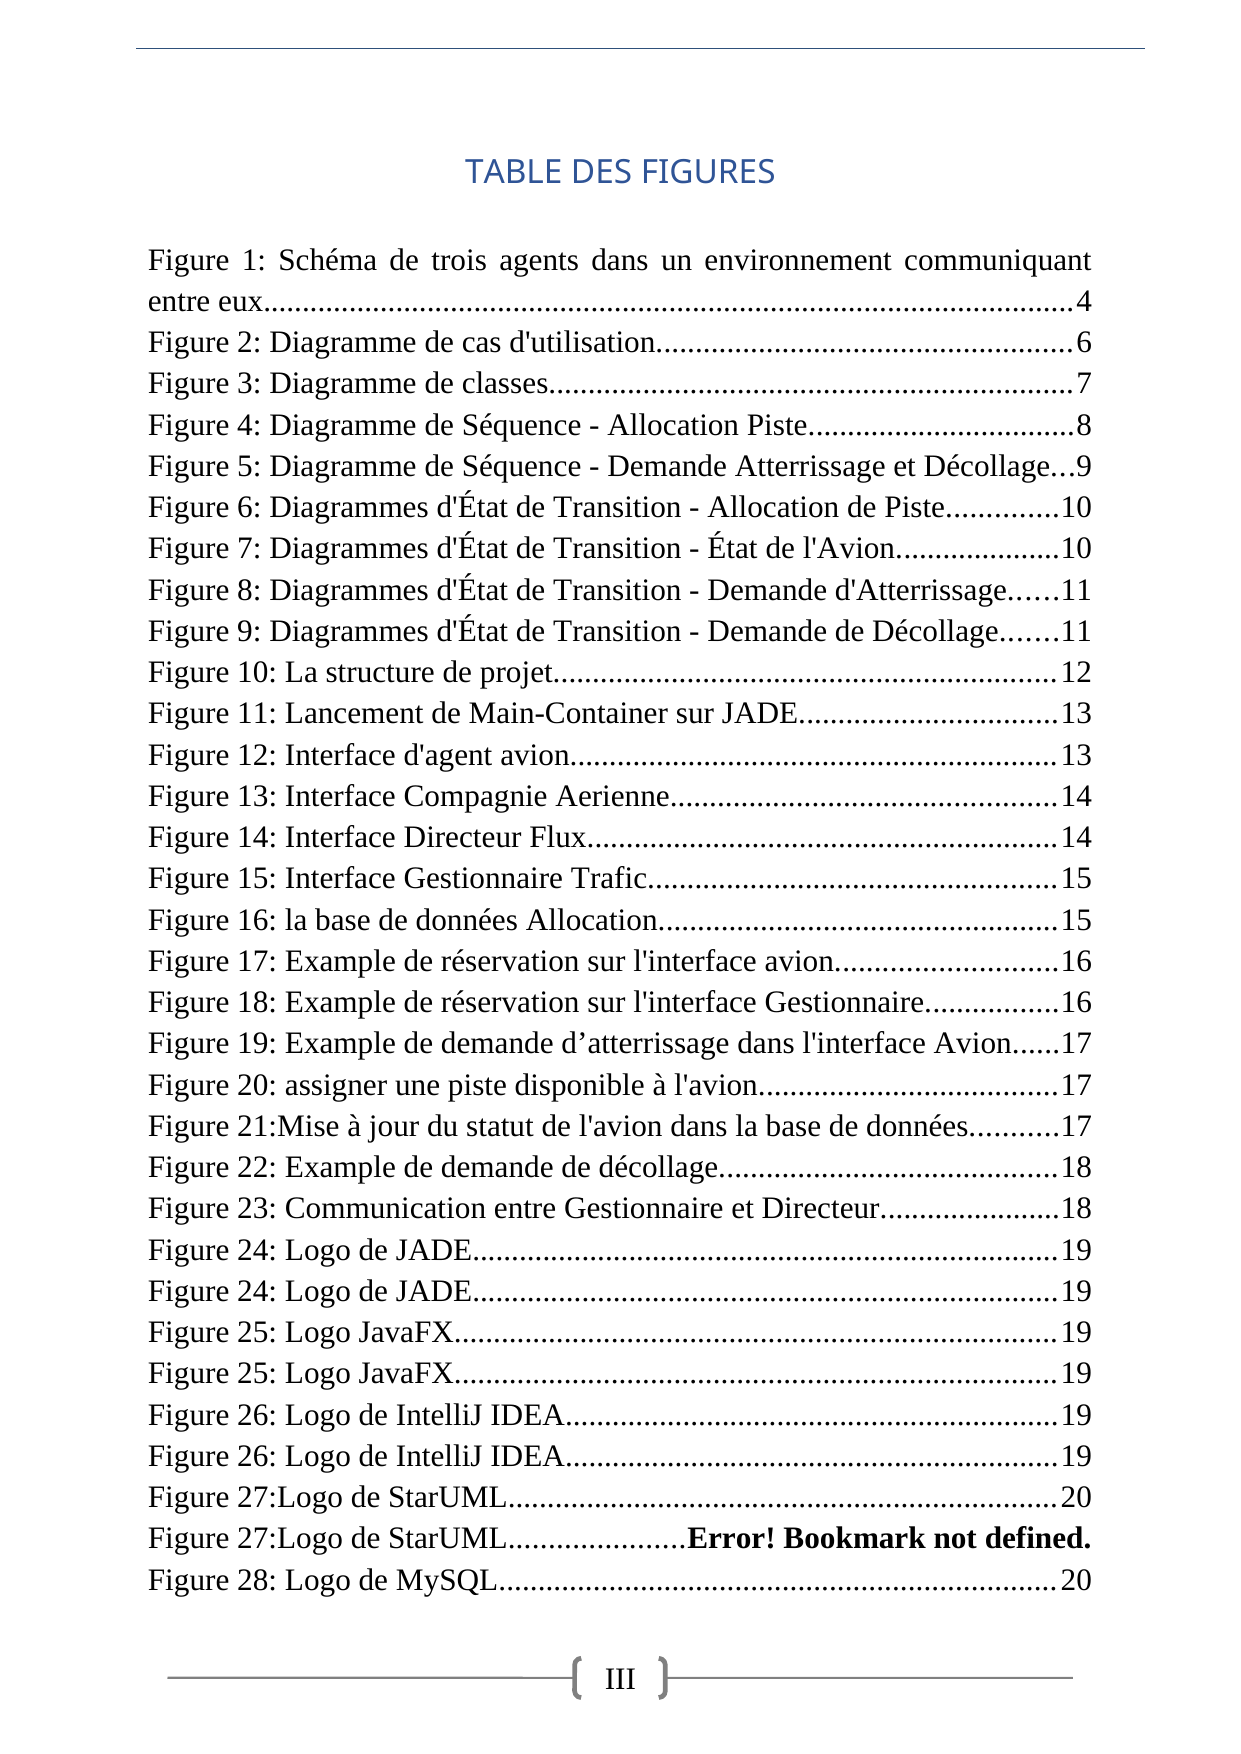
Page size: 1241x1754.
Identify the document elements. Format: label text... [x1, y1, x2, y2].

text Figure 24: Logo de JADE. 19 [148, 1231, 1093, 1267]
text Figure 5: Diagramme de Séquence - Demande Atterrissage et Décollage. 9 [148, 447, 1093, 483]
text Figure 11: Lancement de Main-Container sur JADE. 13 [148, 695, 1093, 731]
text Figure 21:Mise à jour du statut de l'avion dans la base de données. 17 [148, 1107, 1093, 1143]
text Figure 17: Example de réservation sur l'interface avion. 16 [148, 942, 1093, 978]
text Figure 23: Communication entre Gestionnaire et Directeur. 18 [148, 1190, 1093, 1226]
text Figure 13: Interface Compagnie Aerienne. 14 [148, 777, 1093, 813]
text Figure 4: Diagramme de Séquence - Allocation Piste. 8 [148, 406, 1093, 442]
text Figure 18: Example de réservation sur l'interface Gestionnaire. 16 [148, 983, 1093, 1019]
text Figure 1: Schéma de trois agents dans un environnement communiquant entre eux. 4 [148, 241, 1093, 318]
text Figure 25: Logo JavaFX. 19 [148, 1313, 1093, 1349]
text Figure 9: Diagrammes d'État de Transition - Demande de Décollage. 11 [148, 612, 1093, 648]
text Figure 25: Logo JavaFX. 19 [148, 1355, 1093, 1391]
text Figure 24: Logo de JADE. 19 [148, 1272, 1093, 1308]
text Figure 8: Diagrammes d'État de Transition - Demande d'Atterrissage. 11 [148, 571, 1093, 607]
text Figure 3: Diagramme de classes. 7 [148, 365, 1093, 401]
text Figure 26: Logo de IntelliJ IDEA. 19 [148, 1396, 1093, 1432]
text Figure 28: Logo de MySQL. 20 [148, 1561, 1093, 1597]
text Figure 20: assigner une piste disponible à l'avion. 17 [148, 1066, 1093, 1102]
text Figure 2: Diagramme de cas d'utilisation. 6 [148, 323, 1093, 359]
text Figure 10: La structure de projet. 12 [148, 653, 1093, 689]
text Figure 15: Interface Gestionnaire Trafic. 15 [148, 860, 1093, 896]
text Figure 7: Diagrammes d'État de Transition - État de l'Avion. 10 [148, 530, 1093, 566]
text Figure 26: Logo de IntelliJ IDEA. 19 [148, 1437, 1093, 1473]
text Figure 22: Example de demande de décollage. 18 [148, 1148, 1093, 1184]
text Figure 27:Logo de StarUML. Error! Bookmark not defined. [148, 1520, 1093, 1556]
text Figure 19: Example de demande d’atterrissage dans l'interface Avion. 17 [148, 1025, 1093, 1061]
text Figure 27:Logo de StarUML. 20 [148, 1478, 1093, 1514]
text Figure 14: Interface Directeur Flux. 14 [148, 818, 1093, 854]
text Figure 16: la base de données Allocation. 15 [148, 901, 1093, 937]
text Figure 6: Diagrammes d'État de Transition - Allocation de Piste. 10 [148, 488, 1093, 524]
text TABLE DES FIGURES [148, 148, 1093, 193]
text Figure 12: Interface d'agent avion. 13 [148, 736, 1093, 772]
